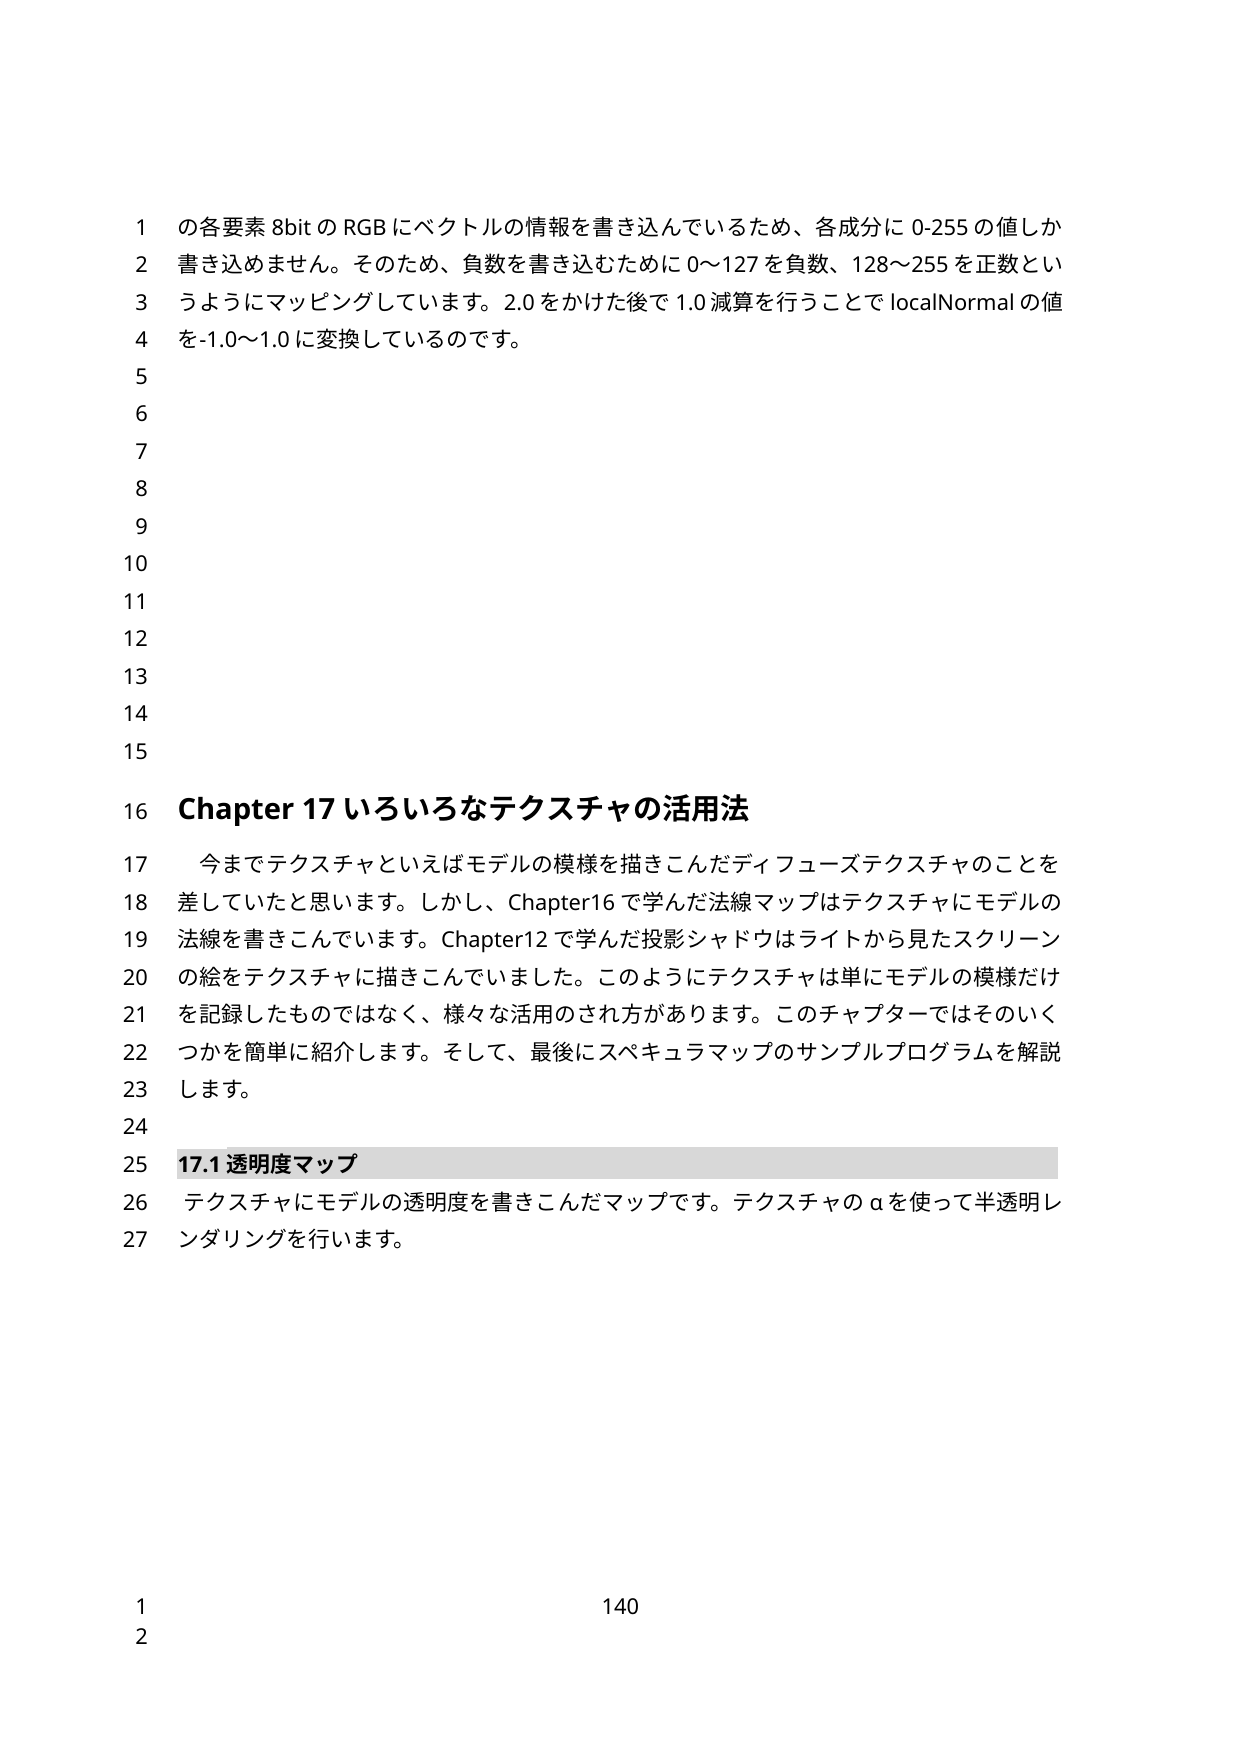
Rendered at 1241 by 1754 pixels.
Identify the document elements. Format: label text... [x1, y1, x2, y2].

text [177, 207, 1063, 357]
text 今までテクスチャといえばモデルの模様を描きこんだディフューズテクスチャのことを差していたと思います。しかし、Chapter16で学んだ法線マップはテクスチャにモデルの法線を書きこんでいます。Chapter12で学んだ投影シャドウはライトから見たスクリーンの絵をテクスチャに描きこんでいました。このようにテクスチャは単にモデルの模様だけを記録したものではなく、様々な活用のされ方があります。このチャプターではそのいくつかを簡単に紹介します。そして、最後にスペキュラマップのサンプルプログラムを解説します。 [177, 844, 1063, 1107]
text テクスチャにモデルの透明度を書きこんだマップです。テクスチャのαを使って半透明レンダリングを行います。 [177, 1182, 1063, 1257]
text Chapter 17 いろいろなテクスチャの活用法 [177, 769, 1063, 844]
text 17.1 透明度マップ [177, 1144, 1063, 1182]
